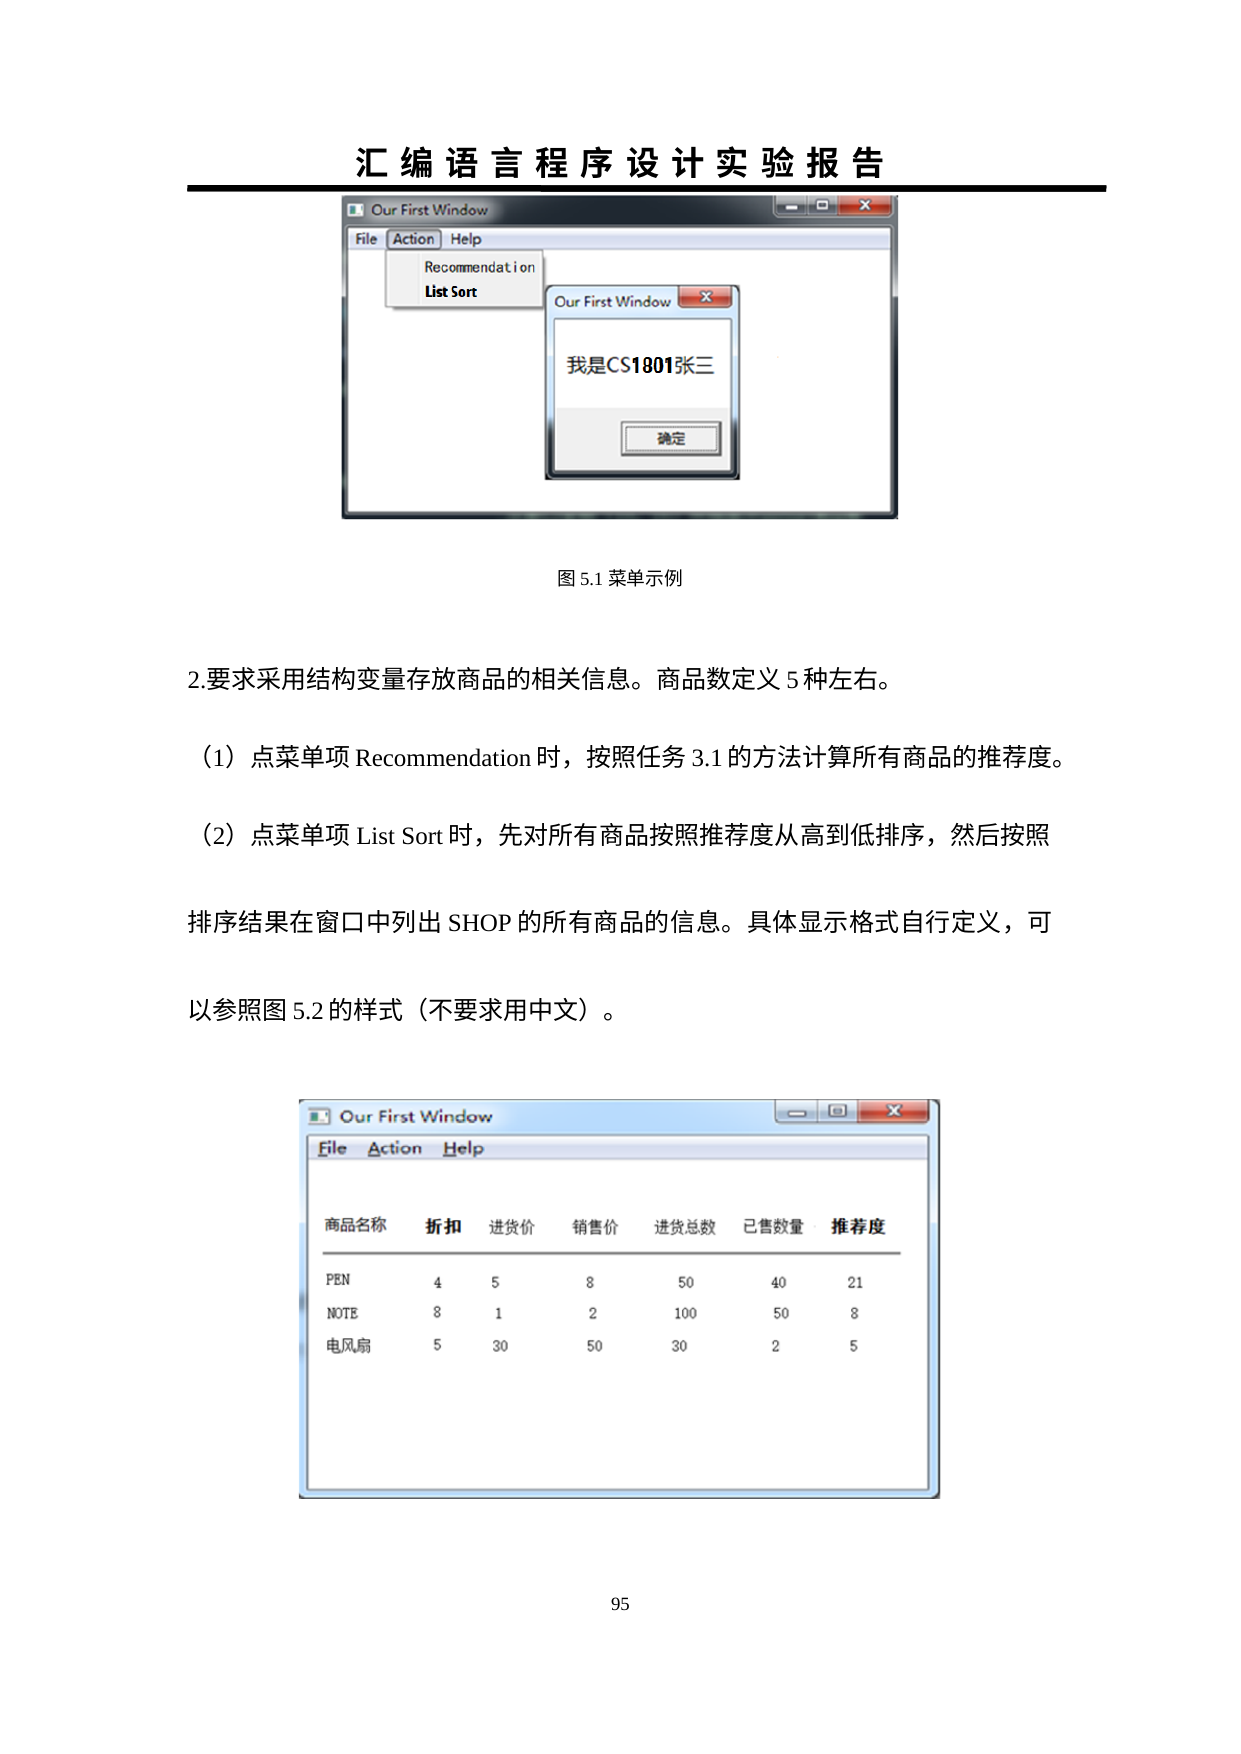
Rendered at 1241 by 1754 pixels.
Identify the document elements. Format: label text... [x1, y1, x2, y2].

text 2.要求采用结构变量存放商品的相关信息。商品数定义5种左右。 [187, 646, 1053, 711]
text 图5.1 菜单示例 [187, 561, 1053, 594]
picture [341, 193, 899, 520]
picture [298, 1096, 942, 1501]
text （2）点菜单项List Sort时，先对所有商品按照推荐度从高到低排序，然后按照排序结果在窗口中列出SHOP的所有商品的信息。具体显示格式自行定义，可以参照图5.2的样式（不要求用中文）。 [187, 801, 1053, 1041]
text （1）点菜单项Recommendation时，按照任务3.1的方法计算所有商品的推荐度。 [187, 723, 1053, 788]
